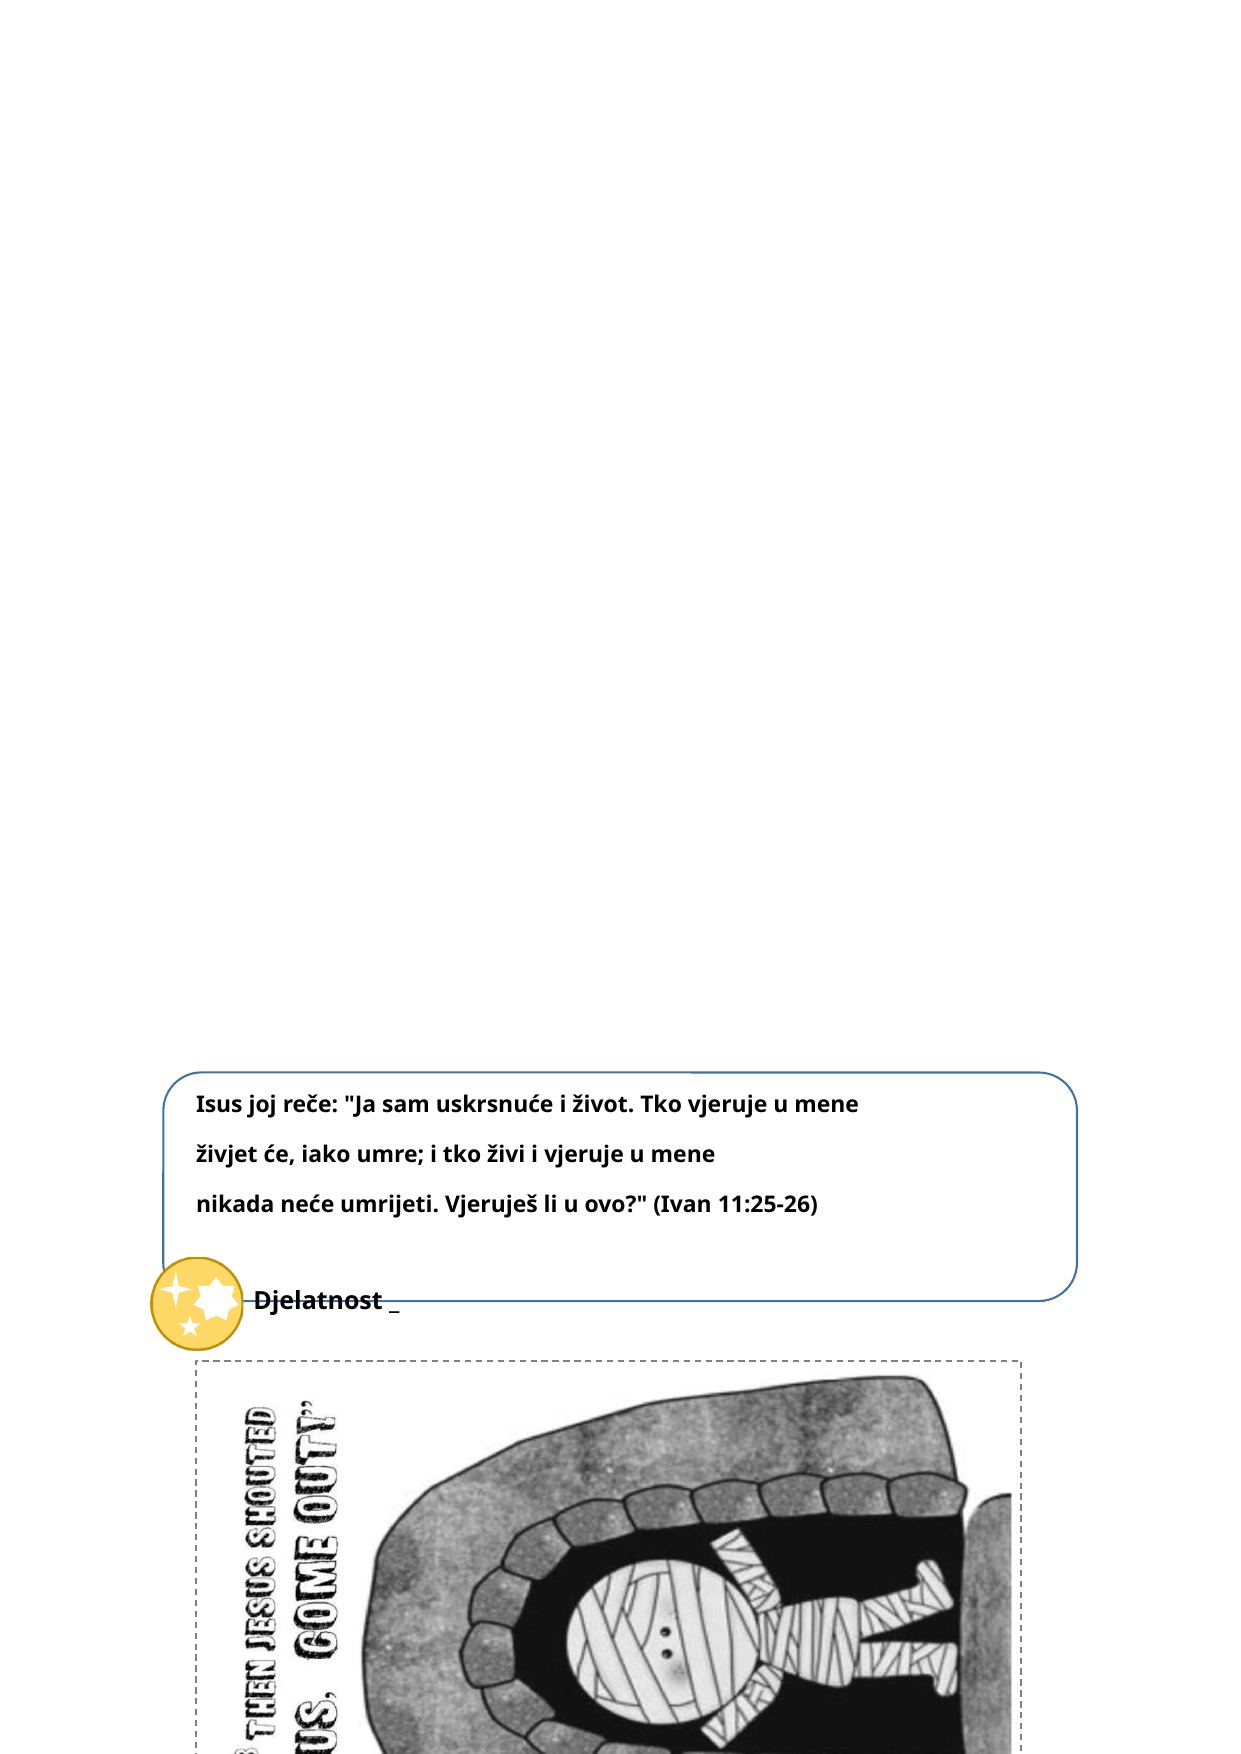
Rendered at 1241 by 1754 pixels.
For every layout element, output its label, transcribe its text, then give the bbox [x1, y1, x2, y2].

text Djelatnost _ [244, 1283, 1090, 1317]
text Isus joj reče: "Ja sam uskrsnuće i život. Tko vjeruje u mene [150, 1088, 1090, 1119]
text nikada neće umrijeti. Vjeruješ li u ovo?" (Ivan 11:25-26) [150, 1188, 1090, 1220]
picture [150, 1257, 244, 1351]
text živjet će, iako umre; i tko živi i vjeruje u mene [150, 1138, 1090, 1169]
picture [198, 1362, 1020, 1754]
